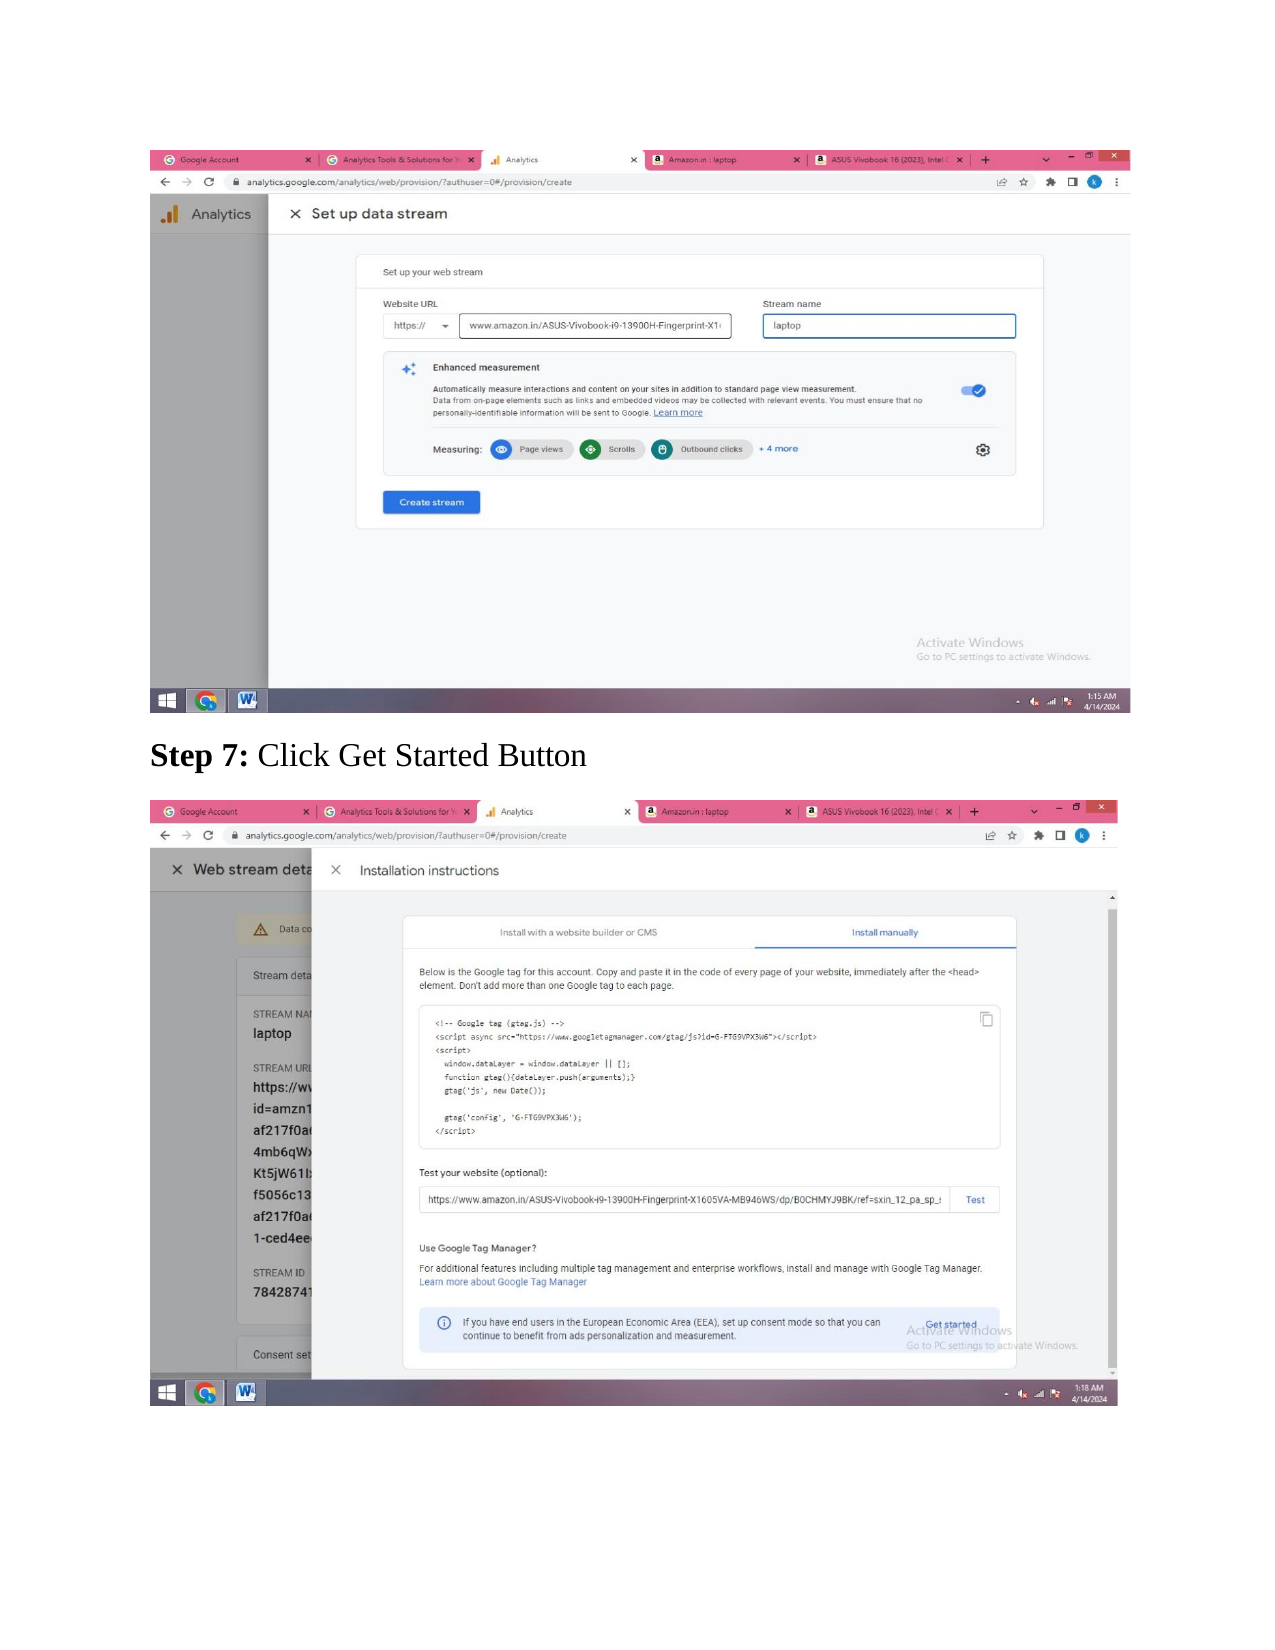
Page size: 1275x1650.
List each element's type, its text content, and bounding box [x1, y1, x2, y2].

picture [150, 150, 1131, 713]
text Step 7: Click Get Started Button [150, 735, 1275, 773]
picture [150, 800, 1118, 1406]
